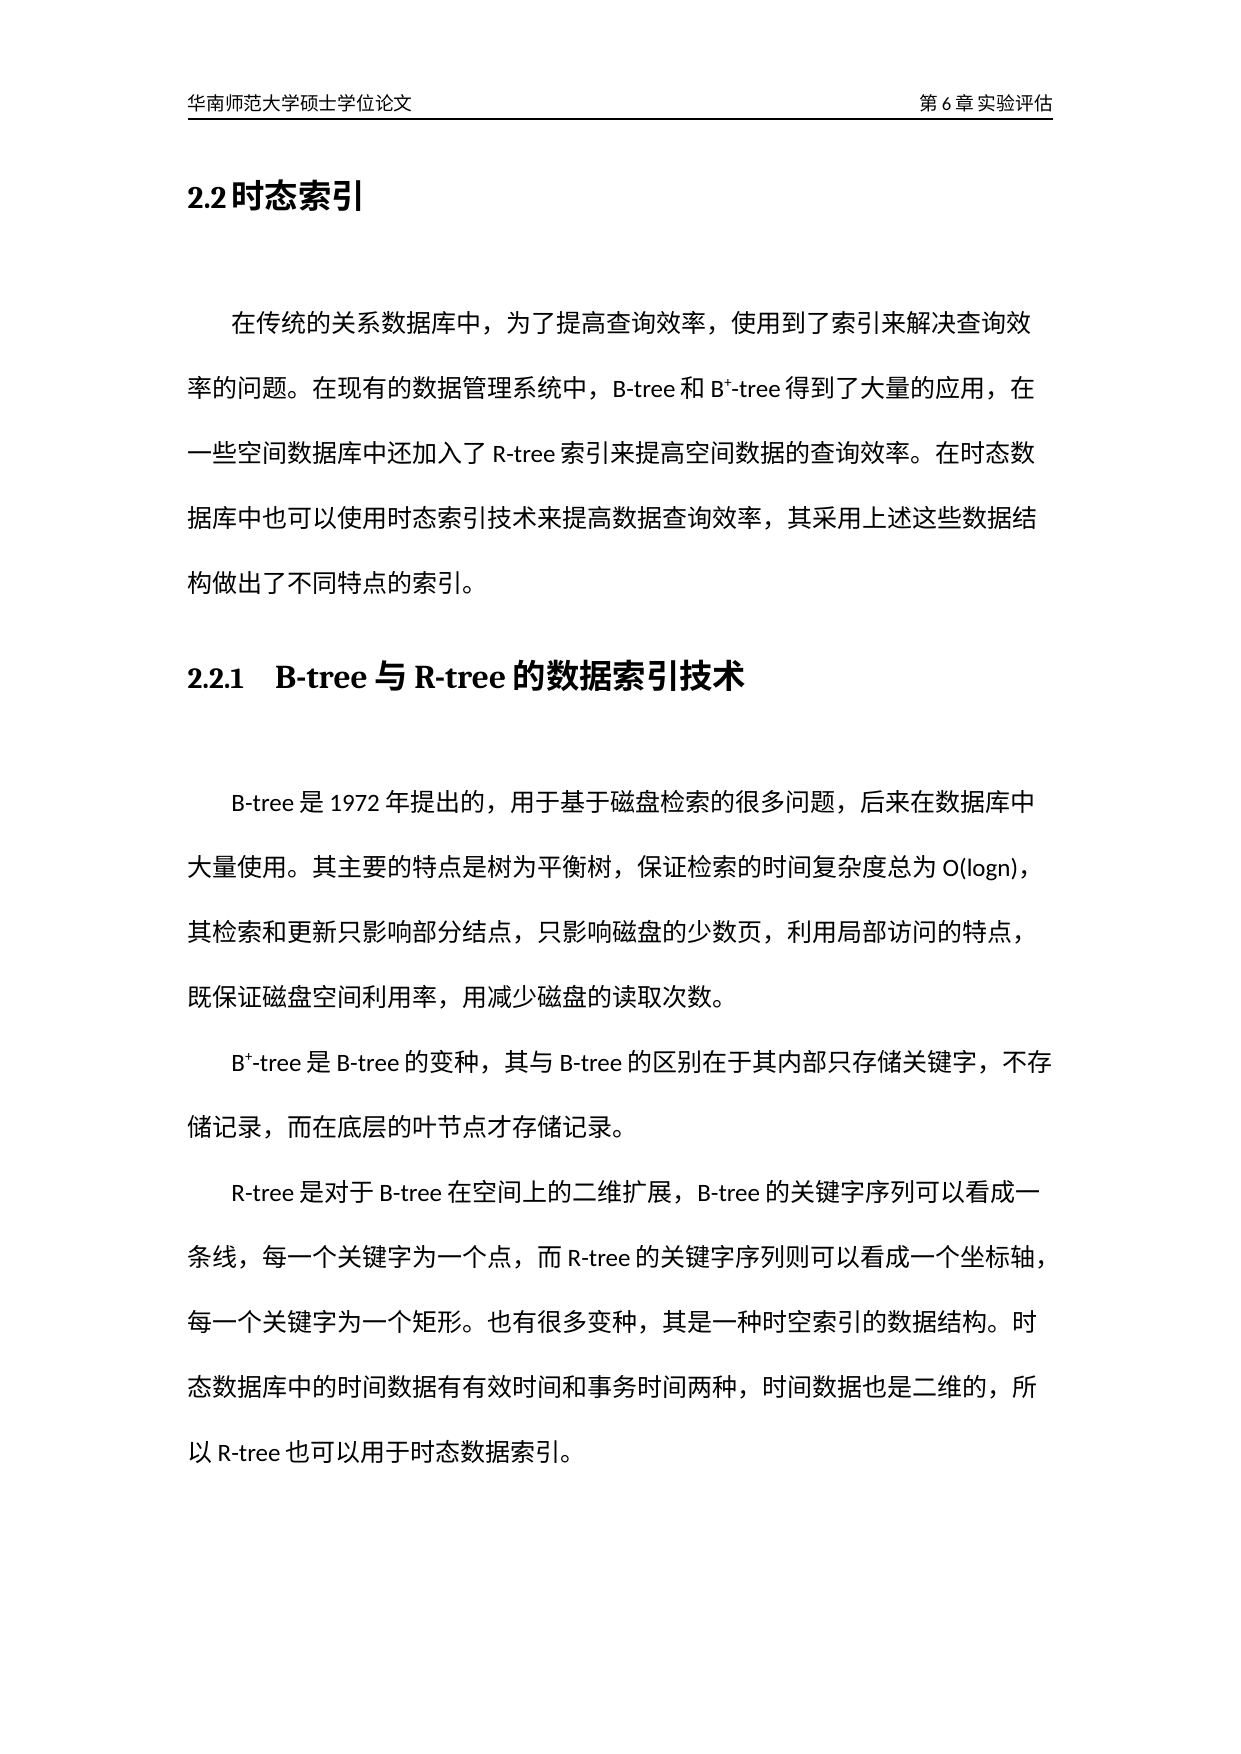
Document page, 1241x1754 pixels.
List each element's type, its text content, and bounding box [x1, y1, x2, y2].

text R-tree是对于B-tree在空间上的二维扩展，B-tree的关键字序列可以看成一条线，每一个关键字为一个点，而R-tree的关键字序列则可以看成一个坐标轴，每一个关键字为一个矩形。也有很多变种，其是一种时空索引的数据结构。时态数据库中的时间数据有有效时间和事务时间两种，时间数据也是二维的，所以R-tree也可以用于时态数据索引。 [187, 1158, 1053, 1483]
text 在传统的关系数据库中，为了提高查询效率，使用到了索引来解决查询效率的问题。在现有的数据管理系统中，B-tree和B+-tree得到了大量的应用，在一些空间数据库中还加入了R-tree索引来提高空间数据的查询效率。在时态数据库中也可以使用时态索引技术来提高数据查询效率，其采用上述这些数据结构做出了不同特点的索引。 [187, 289, 1053, 614]
text B-tree是1972年提出的，用于基于磁盘检索的很多问题，后来在数据库中大量使用。其主要的特点是树为平衡树，保证检索的时间复杂度总为O(logn)，其检索和更新只影响部分结点，只影响磁盘的少数页，利用局部访问的特点，既保证磁盘空间利用率，用减少磁盘的读取次数。 [187, 768, 1053, 1028]
subtitle 时态索引 [187, 162, 1053, 227]
text B+-tree是B-tree的变种，其与B-tree的区别在于其内部只存储关键字，不存储记录，而在底层的叶节点才存储记录。 [187, 1028, 1053, 1158]
subtitle B-tree与R-tree的数据索引技术 [187, 641, 1053, 706]
